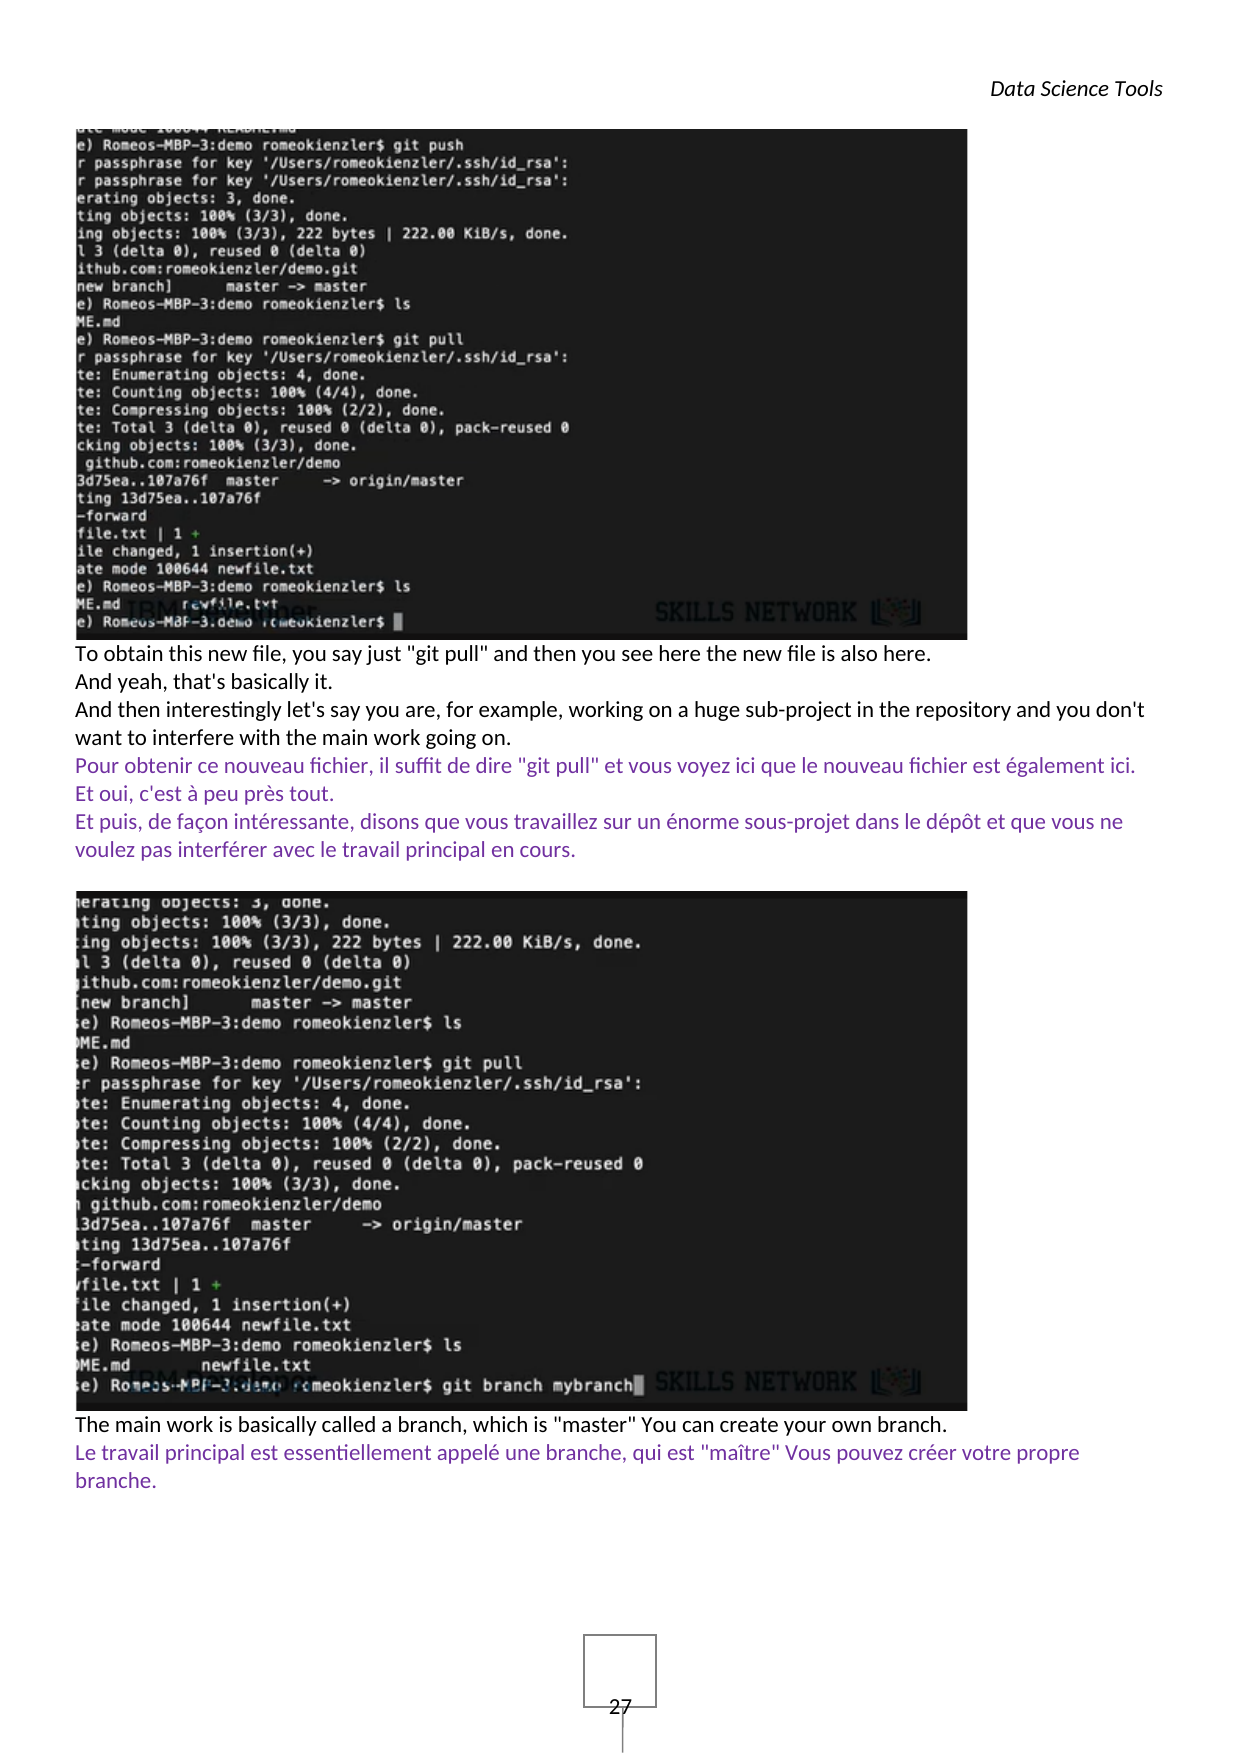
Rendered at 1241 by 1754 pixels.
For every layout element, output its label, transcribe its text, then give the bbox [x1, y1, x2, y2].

text Et oui, c'est à peu près tout. [75, 779, 1165, 807]
picture [75, 891, 968, 1411]
text The main work is basically called a branch, which is "master" You can create your own branch. [75, 1410, 1165, 1438]
text To obtain this new file, you say just "git pull" and then you see here the new file is also here. [75, 639, 1165, 667]
text Et puis, de façon intéressante, disons que vous travaillez sur un énorme sous-projet dans le dépôt et que vous ne voulez pas interférer avec le travail principal en cours. [75, 807, 1165, 863]
text And yeah, that's basically it. [75, 667, 1165, 695]
picture [75, 129, 968, 640]
text Pour obtenir ce nouveau fichier, il suffit de dire "git pull" et vous voyez ici que le nouveau fichier est également ici. [75, 751, 1165, 779]
text And then interestingly let's say you are, for example, working on a huge sub-project in the repository and you don't want to interfere with the main work going on. [75, 695, 1165, 751]
text Le travail principal est essentiellement appelé une branche, qui est "maître" Vous pouvez créer votre propre branche. [75, 1438, 1165, 1494]
